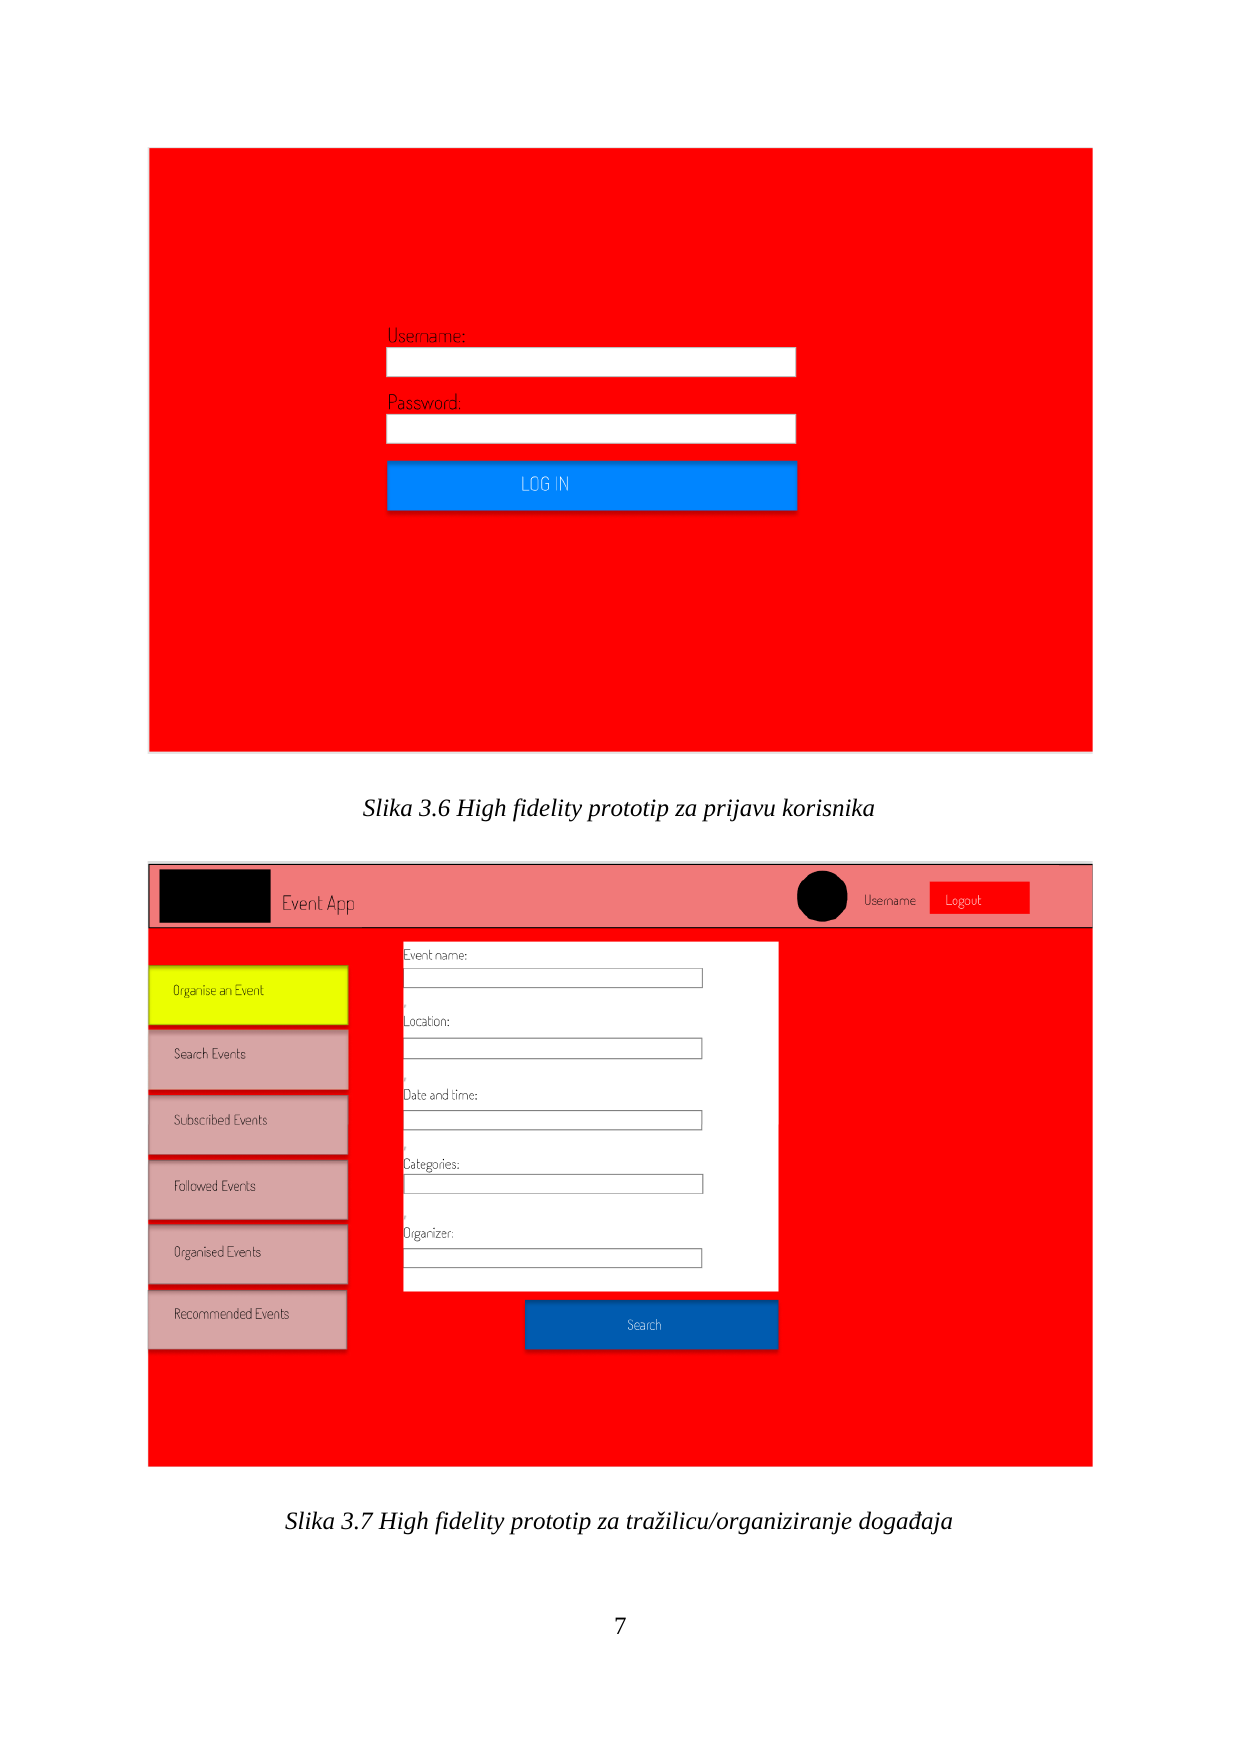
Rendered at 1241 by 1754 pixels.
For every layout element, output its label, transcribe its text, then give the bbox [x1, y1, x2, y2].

picture [147, 861, 1093, 1467]
picture [147, 147, 1093, 754]
